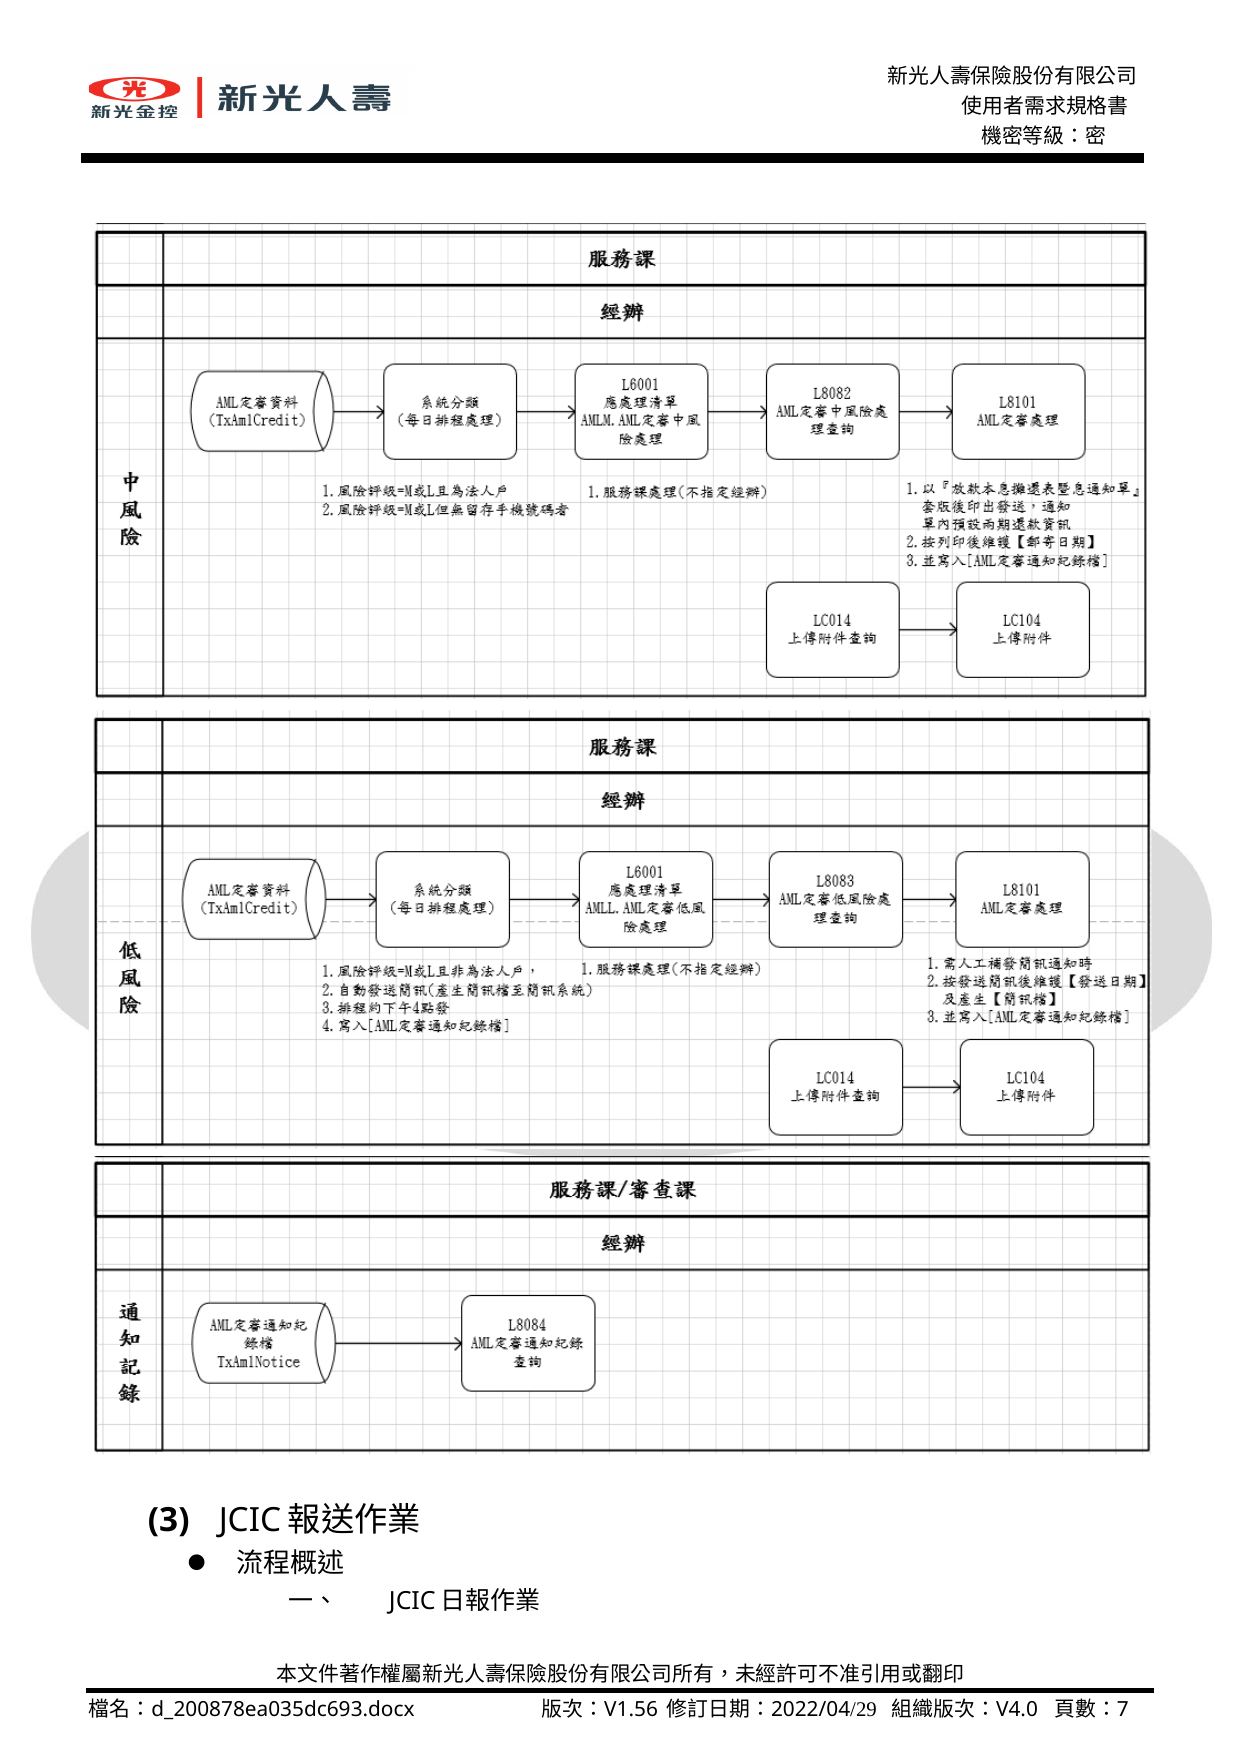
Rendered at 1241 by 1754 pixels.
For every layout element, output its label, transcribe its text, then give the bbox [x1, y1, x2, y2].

picture [88, 223, 1152, 699]
subtitle JCIC報送作業 [148, 1492, 1152, 1541]
picture [88, 61, 414, 118]
list 流程概述 [186, 1541, 1152, 1580]
list JCIC日報作業 [289, 1580, 1152, 1618]
picture [25, 710, 1215, 1454]
